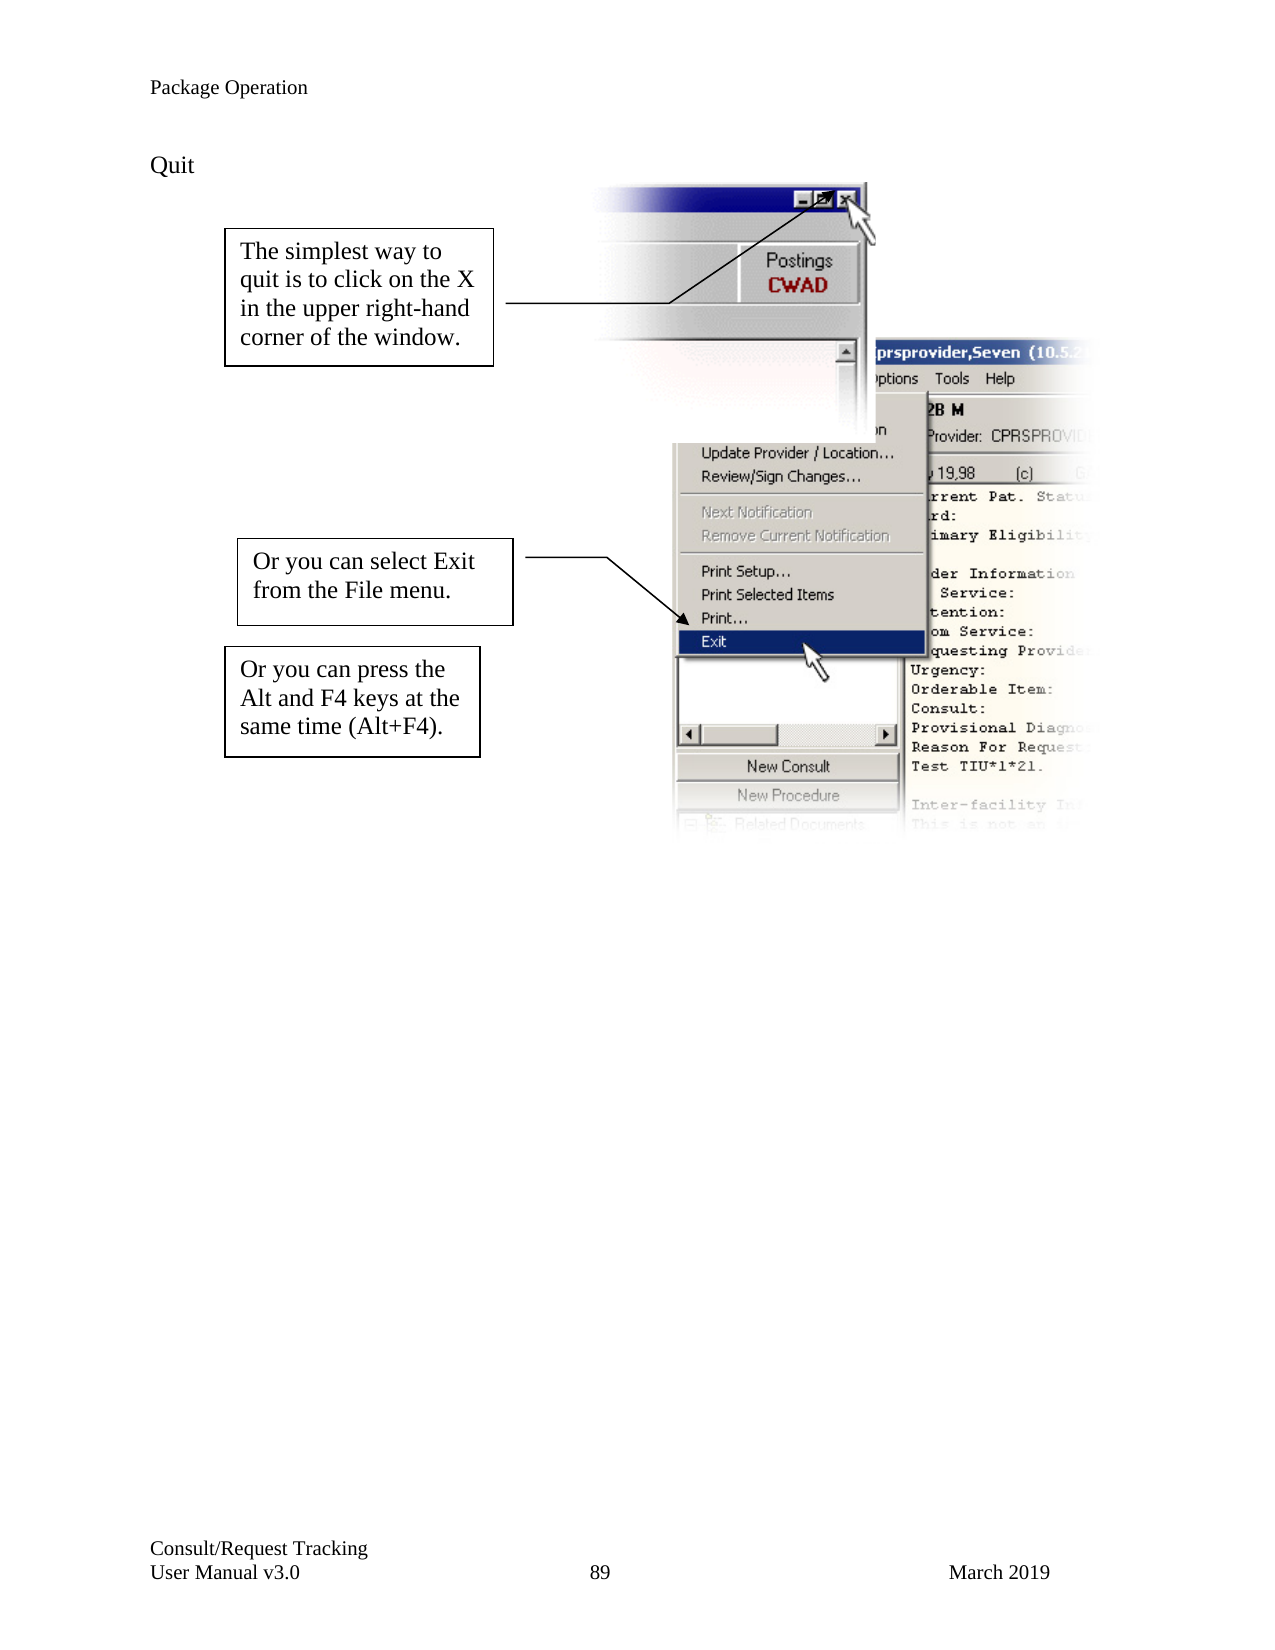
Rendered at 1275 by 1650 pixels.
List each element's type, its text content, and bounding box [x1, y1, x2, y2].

subtitle Quit [150, 150, 1125, 179]
subtitle Results Display [150, 495, 1125, 528]
picture [585, 182, 1100, 495]
picture [671, 528, 1100, 844]
